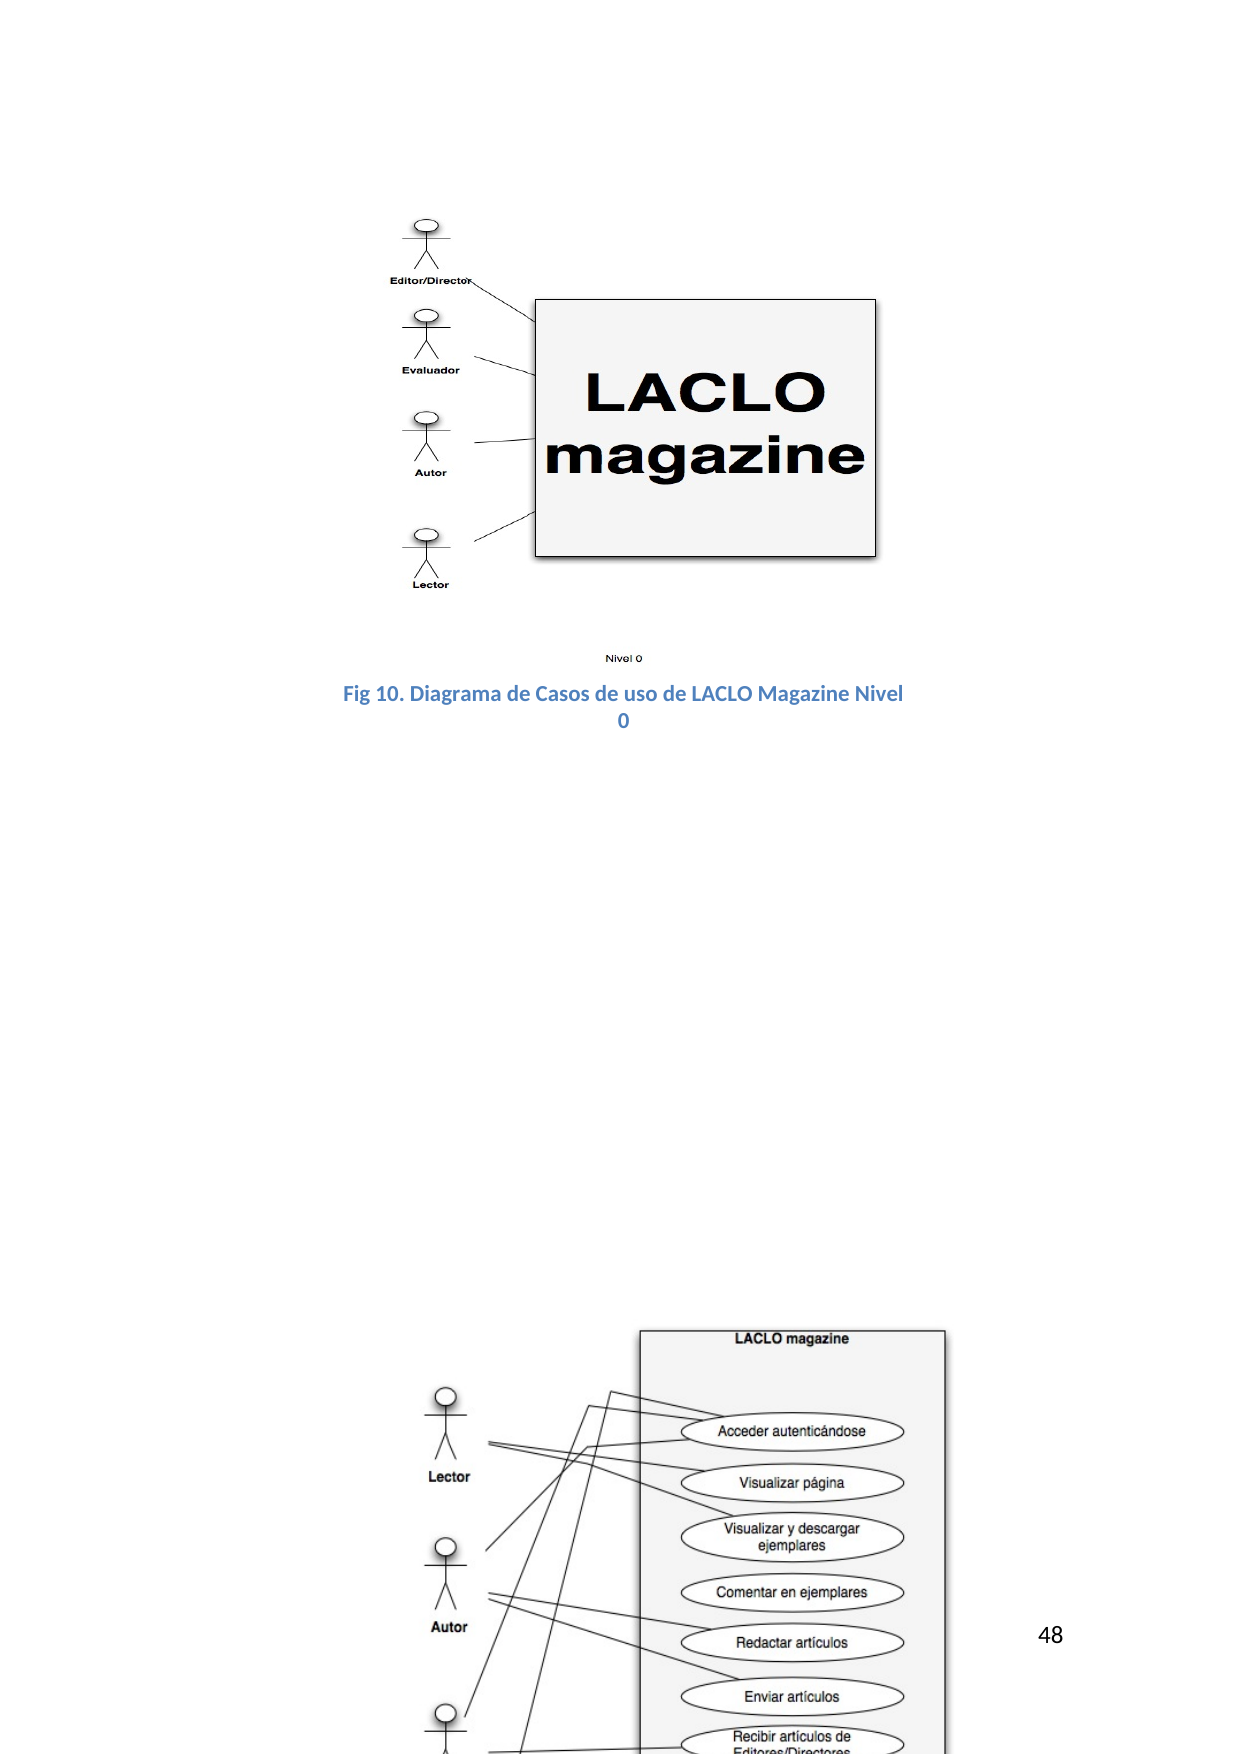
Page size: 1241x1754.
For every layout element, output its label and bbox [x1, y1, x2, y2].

picture [328, 1310, 1002, 1754]
picture [335, 207, 912, 670]
